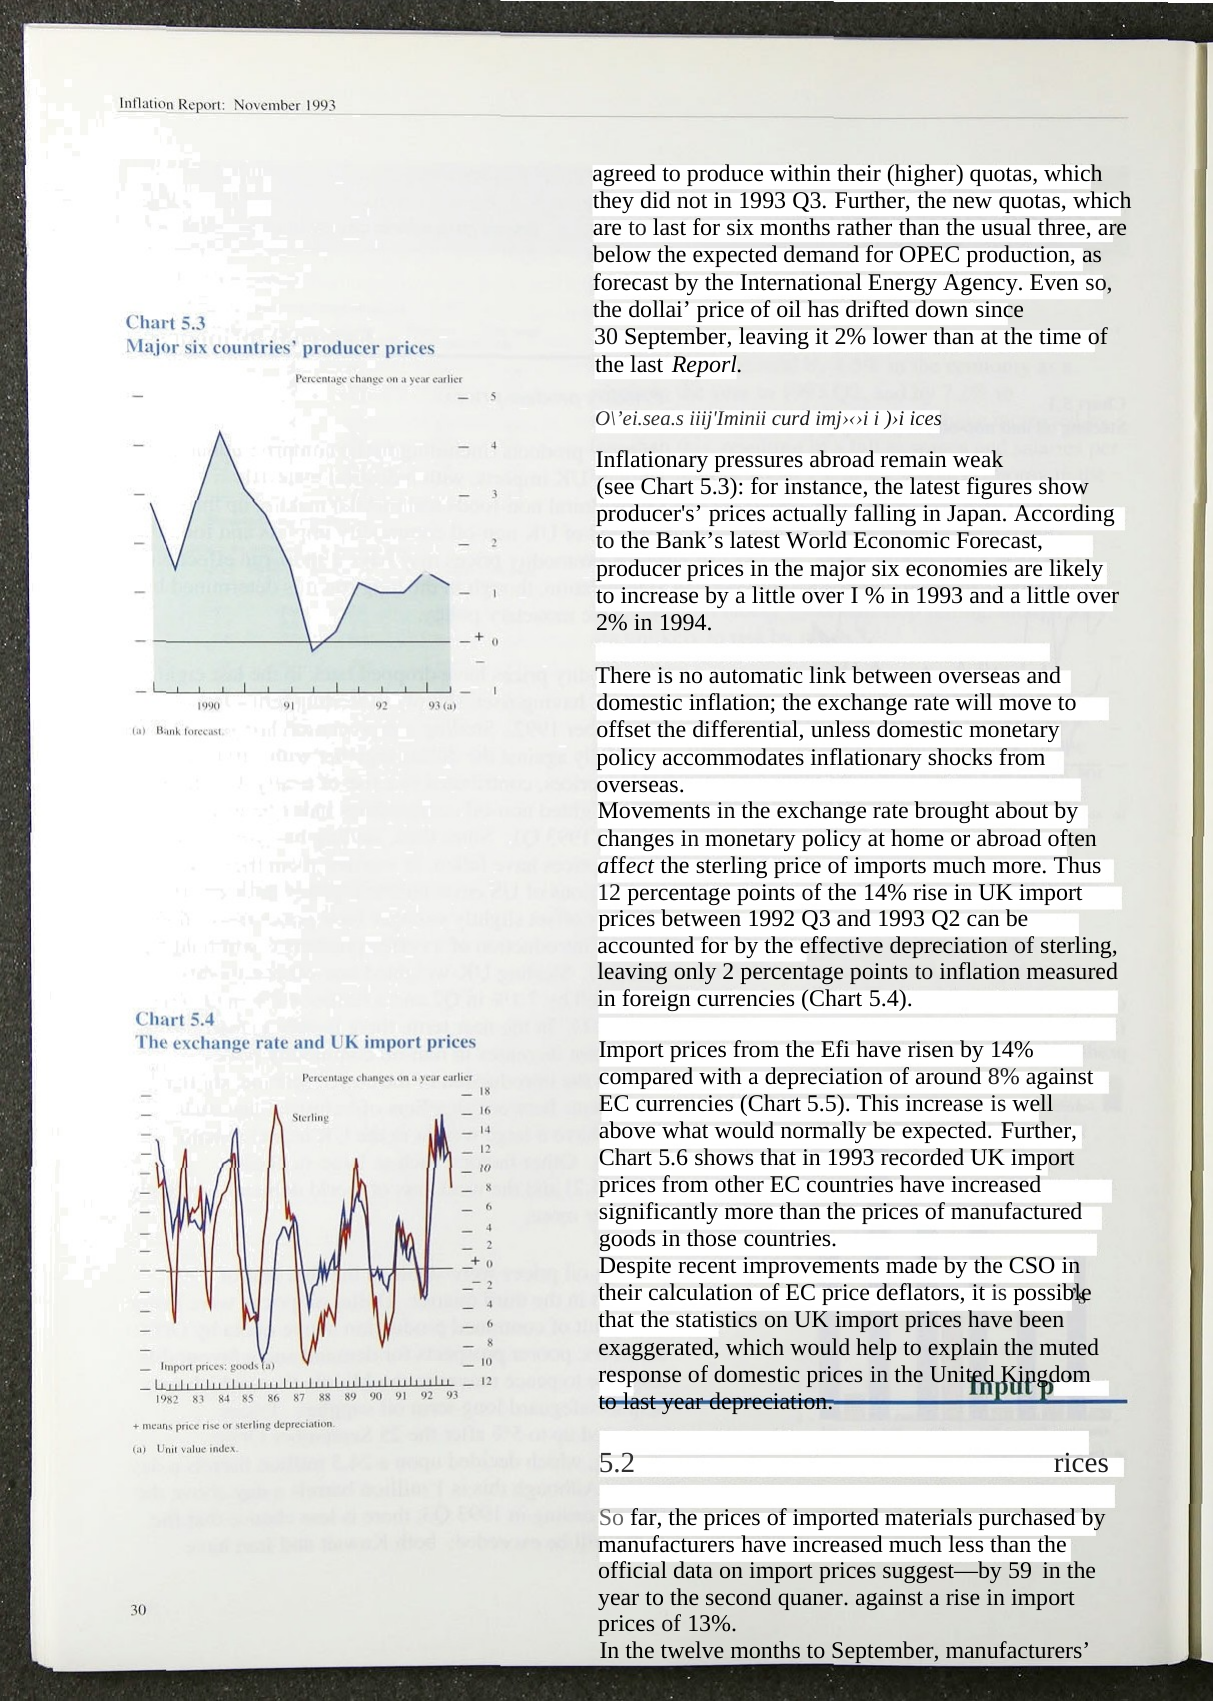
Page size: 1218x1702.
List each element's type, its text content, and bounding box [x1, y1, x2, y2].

text (see Chart 5.3): for instance, the latest figures show producer's’ prices actually falling in Japan. According to the Bank’s latest World Economic Forecast, producer prices in the major six economies are likely to increase by a little over I % in 1993 and a little over 2% in 1994. [596, 473, 1125, 635]
text prices between 1992 Q3 and 1993 Q2 can be accounted for by the effective depreciation of sterling, leaving only 2 percentage points to inflation measured in foreign currencies (Chart 5.4). [597, 905, 1121, 1012]
text There is no automatic link between overseas and domestic inflation; the exchange rate will move to offset the differential, unless domestic monetary policy accommodates inflationary shocks from overseas. [595, 662, 1108, 797]
text In the twelve months to September, manufacturers’ [599, 1637, 1136, 1664]
text Despite recent improvements made by the CSO in their calculation of EC price deflators, it is possible that the statistics on UK import prices have been exaggerated, which would help to explain the muted response of domestic prices in the United Kingdom to last year depreciation. [598, 1252, 1110, 1414]
subtitle 5.2 rices [598, 1445, 1136, 1479]
text Inflationary pressures abroad remain weak [595, 446, 1136, 473]
text Import prices from the Efi have risen by 14% compared with a depreciation of around 8% against EC currencies (Chart 5.5). This increase is well above what would normally be expected. Further, Chart 5.6 shows that in 1993 recorded UK import prices from other EC countries have increased significantly more than the prices of manufactured goods in those countries. [598, 1035, 1116, 1252]
picture [0, 0, 1213, 1701]
text agreed to produce within their (higher) quotas, which they did not in 1993 Q3. Further, the new quotas, which are to last for six months rather than the usual three, are below the expected demand for OPEC production, as forecast by the International Energy Agency. Even so, the dollai’ price of oil has drifted down since [592, 160, 1136, 322]
text 30 September, leaving it 2% lower than at the time of the last Reporl. [594, 322, 1108, 378]
text O\’ei.sea.s iiij'Iminii curd imj›‹›i i )›i ices [595, 405, 1136, 429]
text Movements in the exchange rate brought about by changes in monetary policy at home or abroad often affect the sterling price of imports much more. Thus 12 percentage points of the 14% rise in UK import [597, 797, 1106, 905]
text So far, the prices of imported materials purchased by manufacturers have increased much less than the official data on import prices suggest—by 59 in the year to the second quaner. against a rise in import prices of 13%. [598, 1504, 1136, 1637]
